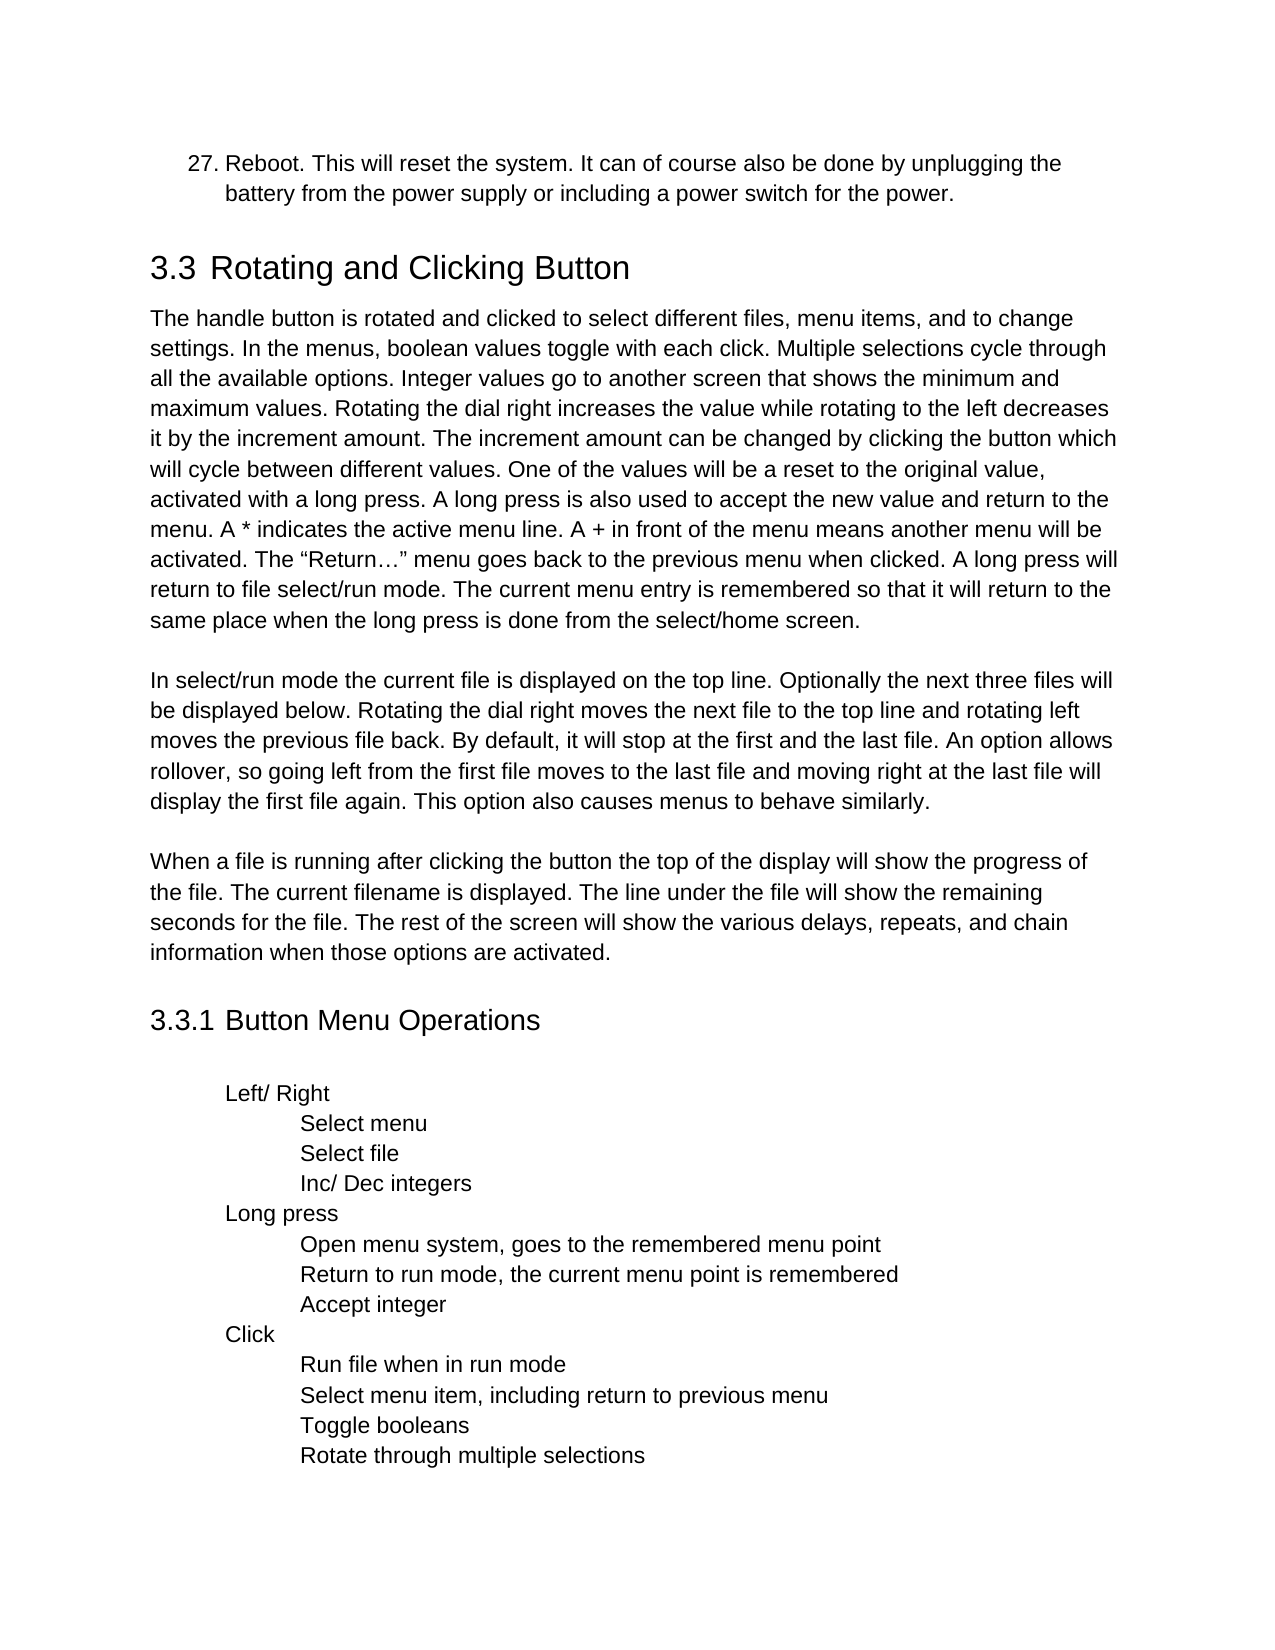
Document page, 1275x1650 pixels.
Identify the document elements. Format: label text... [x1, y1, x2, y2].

text In select/run mode the current file is displayed on the top line. Optionally the next three files will be displayed below. Rotating the dial right moves the next file to the top line and rotating left moves the previous file back. By default, it will stop at the first and the last file. An option allows rollover, so going left from the first file moves to the last file and moving right at the last file will display the first file again. This option also causes menus to behave similarly. [150, 667, 1125, 814]
text Return to run mode, the current menu point is remembered [300, 1261, 1125, 1287]
text Select menu [300, 1110, 1125, 1136]
text Long press [225, 1200, 1125, 1227]
text Run file when in run mode [300, 1351, 1125, 1378]
text Left/ Right [225, 1079, 1125, 1106]
text Select file [300, 1140, 1125, 1166]
text Toggle booleans [300, 1412, 1125, 1438]
text When a file is running after clicking the button the top of the display will show the progress of the file. The current filename is displayed. The line under the file will show the remaining seconds for the file. The rest of the screen will show the various delays, repeats, and chain information when those options are activated. [150, 848, 1125, 965]
list Reboot. This will reset the system. It can of course also be done by unplugging the battery from the power supply or including a power switch for the power. [187, 150, 1125, 207]
subtitle Rotating and Clicking Button [150, 248, 1125, 286]
text Rotate through multiple selections [300, 1442, 1125, 1468]
text Open menu system, goes to the remembered menu point [300, 1231, 1125, 1257]
text Click [225, 1321, 1125, 1348]
text The handle button is rotated and clicked to select different files, menu items, and to change settings. In the menus, boolean values toggle with each click. Multiple selections cycle through all the available options. Integer values go to another screen that shows the minimum and maximum values. Rotating the dial right increases the value while rotating to the left decreases it by the increment amount. The increment amount can be changed by clicking the button which will cycle between different values. One of the values will be a reset to the original value, activated with a long press. A long press is also used to accept the new value and return to the menu. A * indicates the active menu line. A + in front of the menu means another menu will be activated. The “Return…” menu goes back to the previous menu when clicked. A long press will return to file select/run mode. The current menu entry is remembered so that it will return to the same place when the long press is done from the select/home screen. [150, 304, 1125, 633]
subtitle Button Menu Operations [150, 1002, 1125, 1036]
text Accept integer [300, 1291, 1125, 1317]
text Inc/ Dec integers [300, 1170, 1125, 1197]
text Select menu item, including return to previous menu [300, 1382, 1125, 1408]
